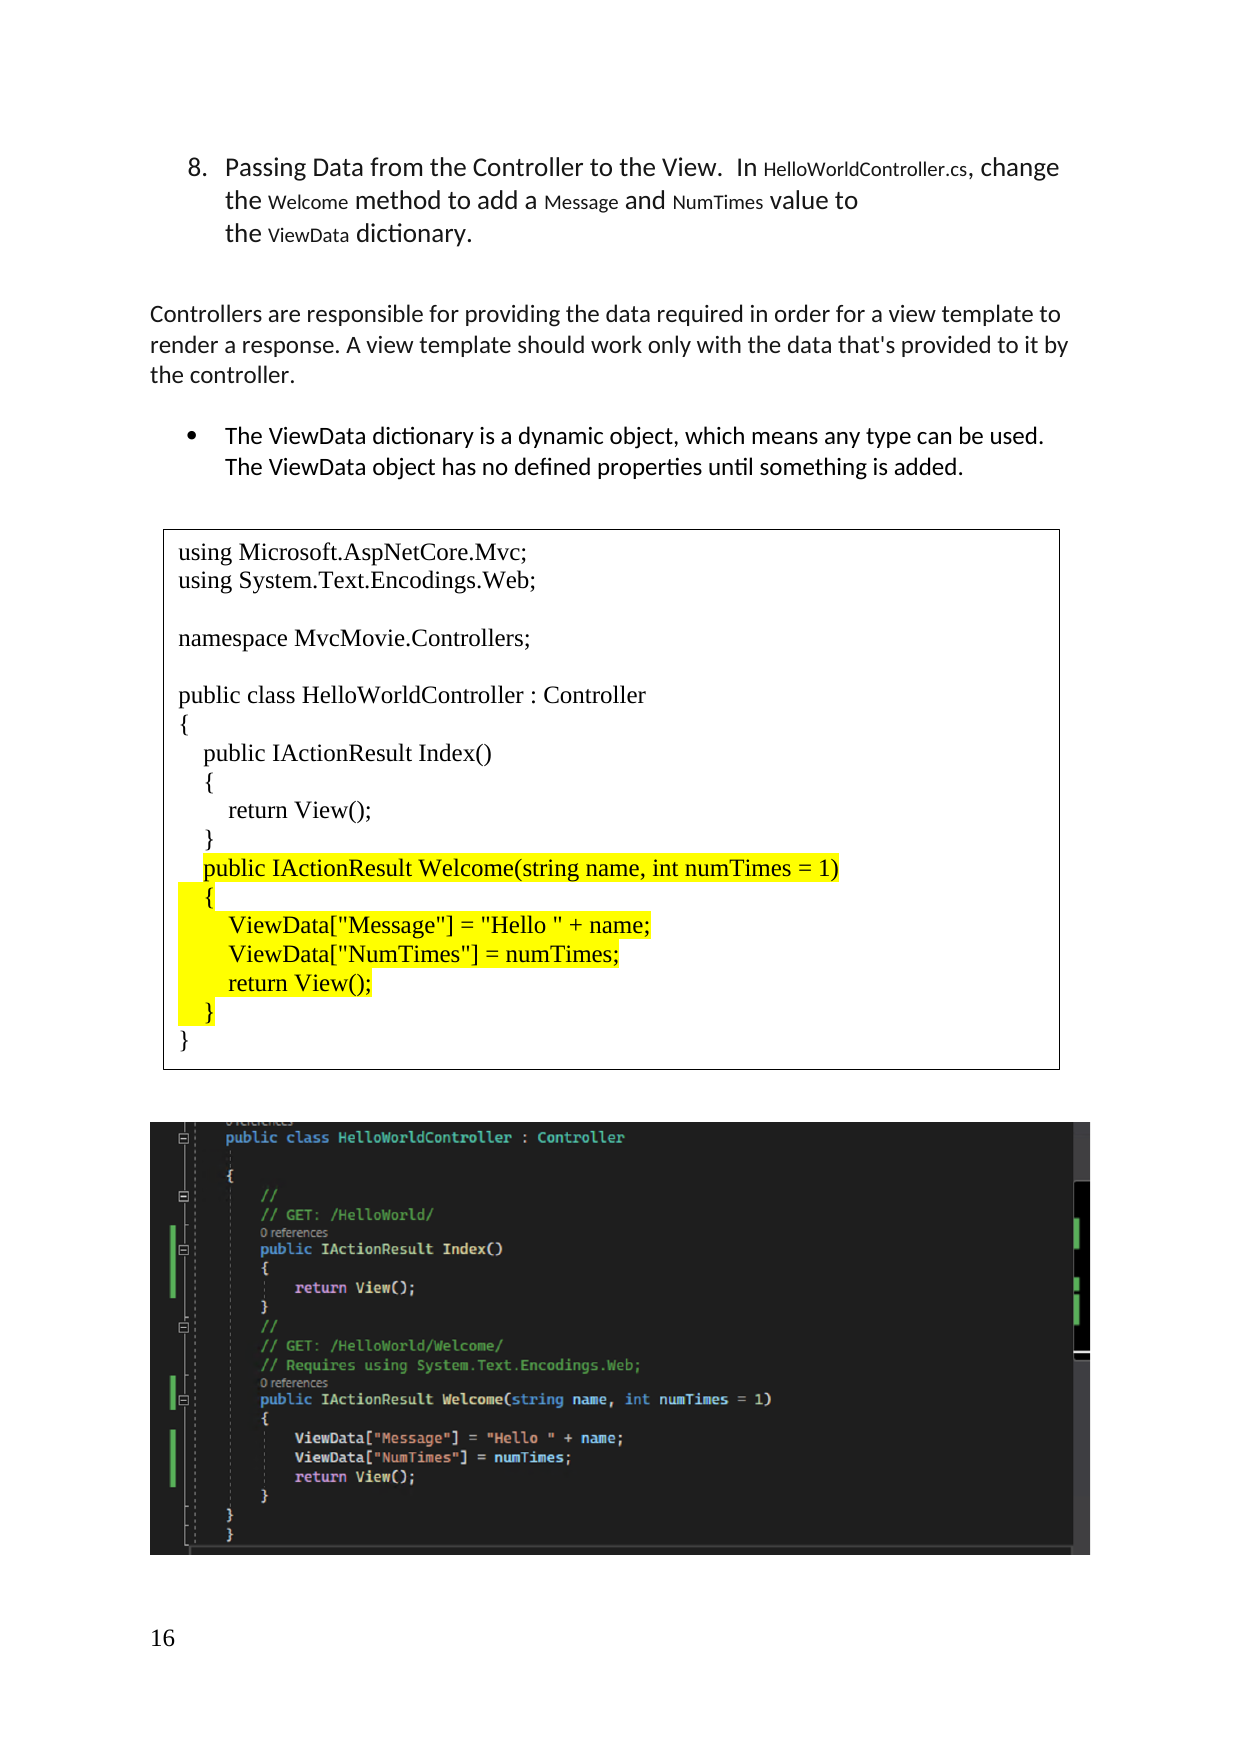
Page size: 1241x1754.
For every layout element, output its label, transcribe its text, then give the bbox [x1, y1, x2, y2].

picture [150, 1122, 1091, 1555]
subtitle Passing Data from the Controller to the View. In HelloWorldController.cs, change the Welcome method to add a Message and NumTimes value to the ViewData dictionary. [187, 150, 1090, 249]
list The ViewData dictionary is a dynamic object, which means any type can be used. The ViewData object has no defined properties until something is added. [187, 420, 1090, 481]
list Controllers are responsible for providing the data required in order for a view template to render a response. A view template should work only with the data that's provided to it by the controller. [296, 298, 1090, 390]
